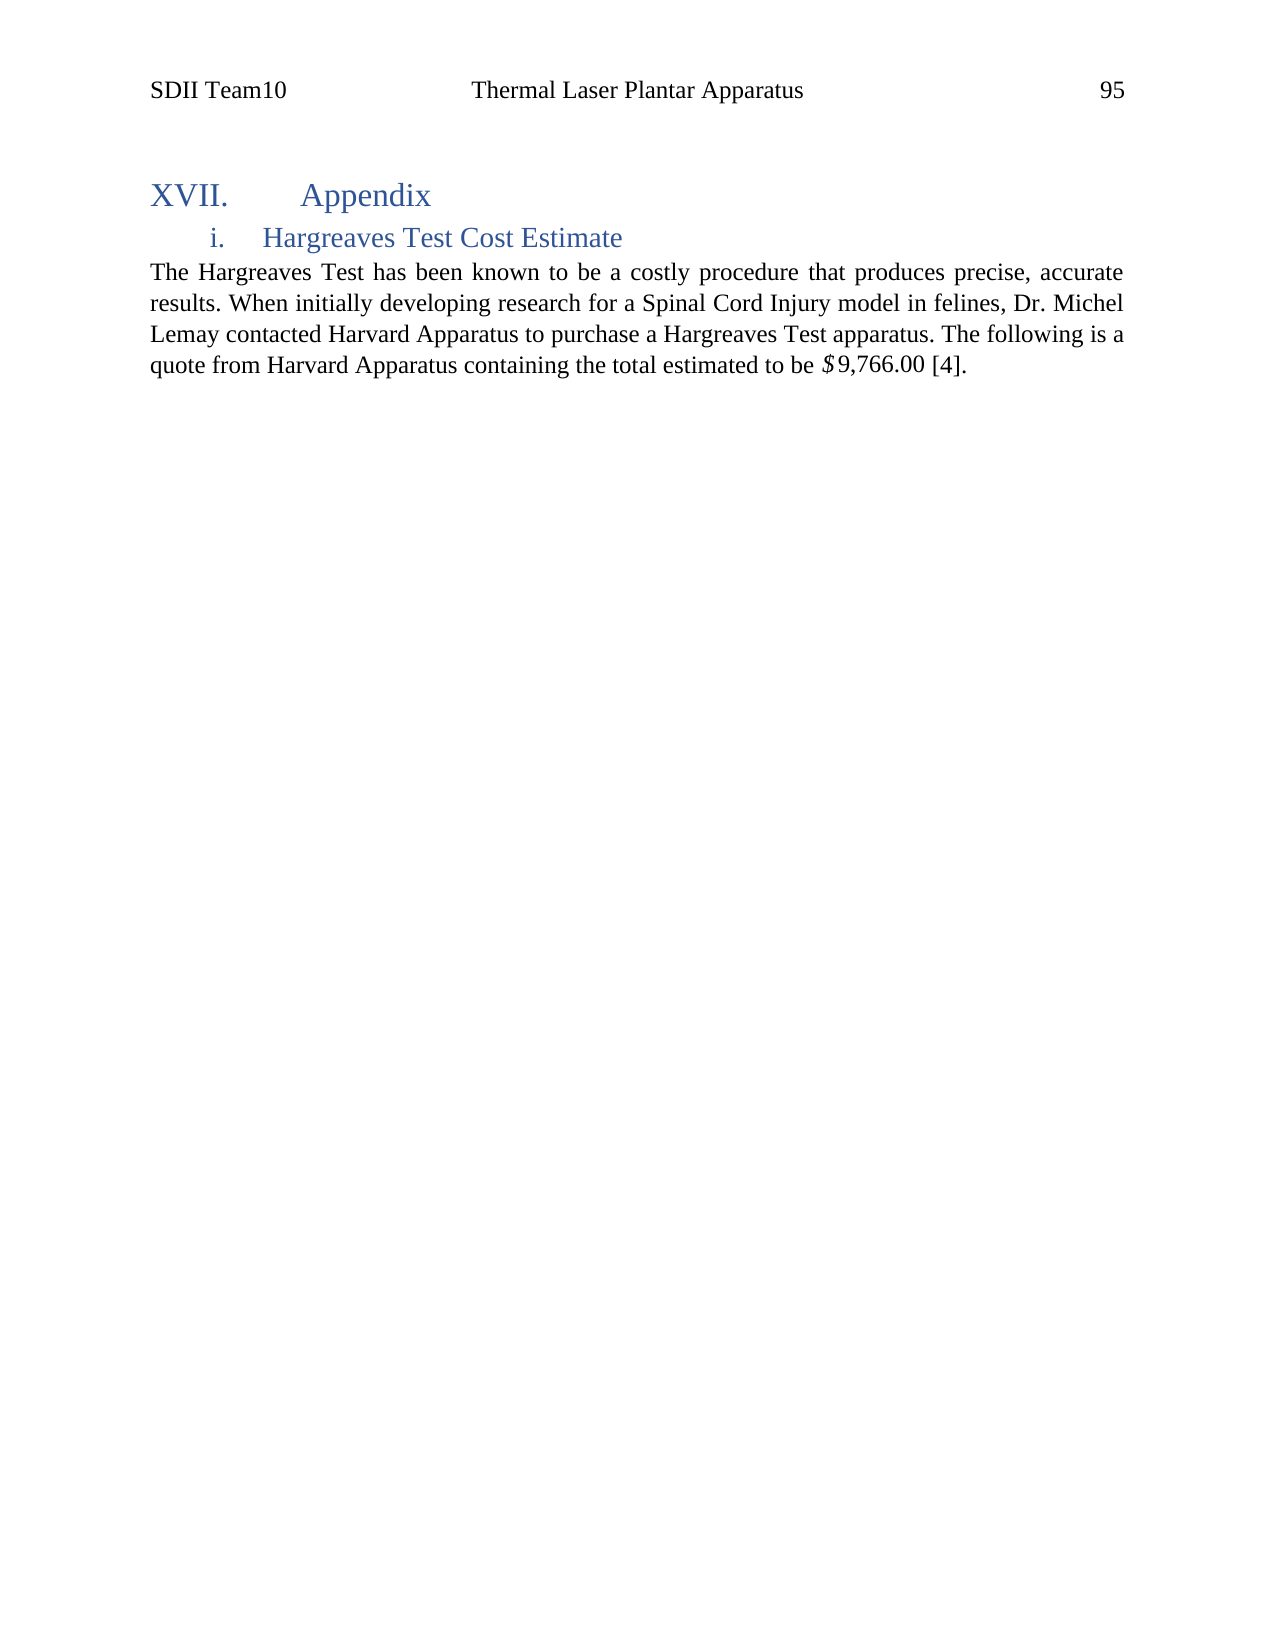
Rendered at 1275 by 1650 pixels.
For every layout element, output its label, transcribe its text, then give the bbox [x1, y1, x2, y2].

text The Hargreaves Test has been known to be a costly procedure that produces precise, accurate results. When initially developing research for a Spinal Cord Injury model in felines, Dr. Michel Lemay contacted Harvard Apparatus to purchase a Hargreaves Test apparatus. The following is a quote from Harvard Apparatus containing the total estimated to be . [150, 257, 1125, 378]
subtitle Hargreaves Test Cost Estimate [225, 221, 1125, 254]
subtitle Appendix [150, 175, 1125, 213]
